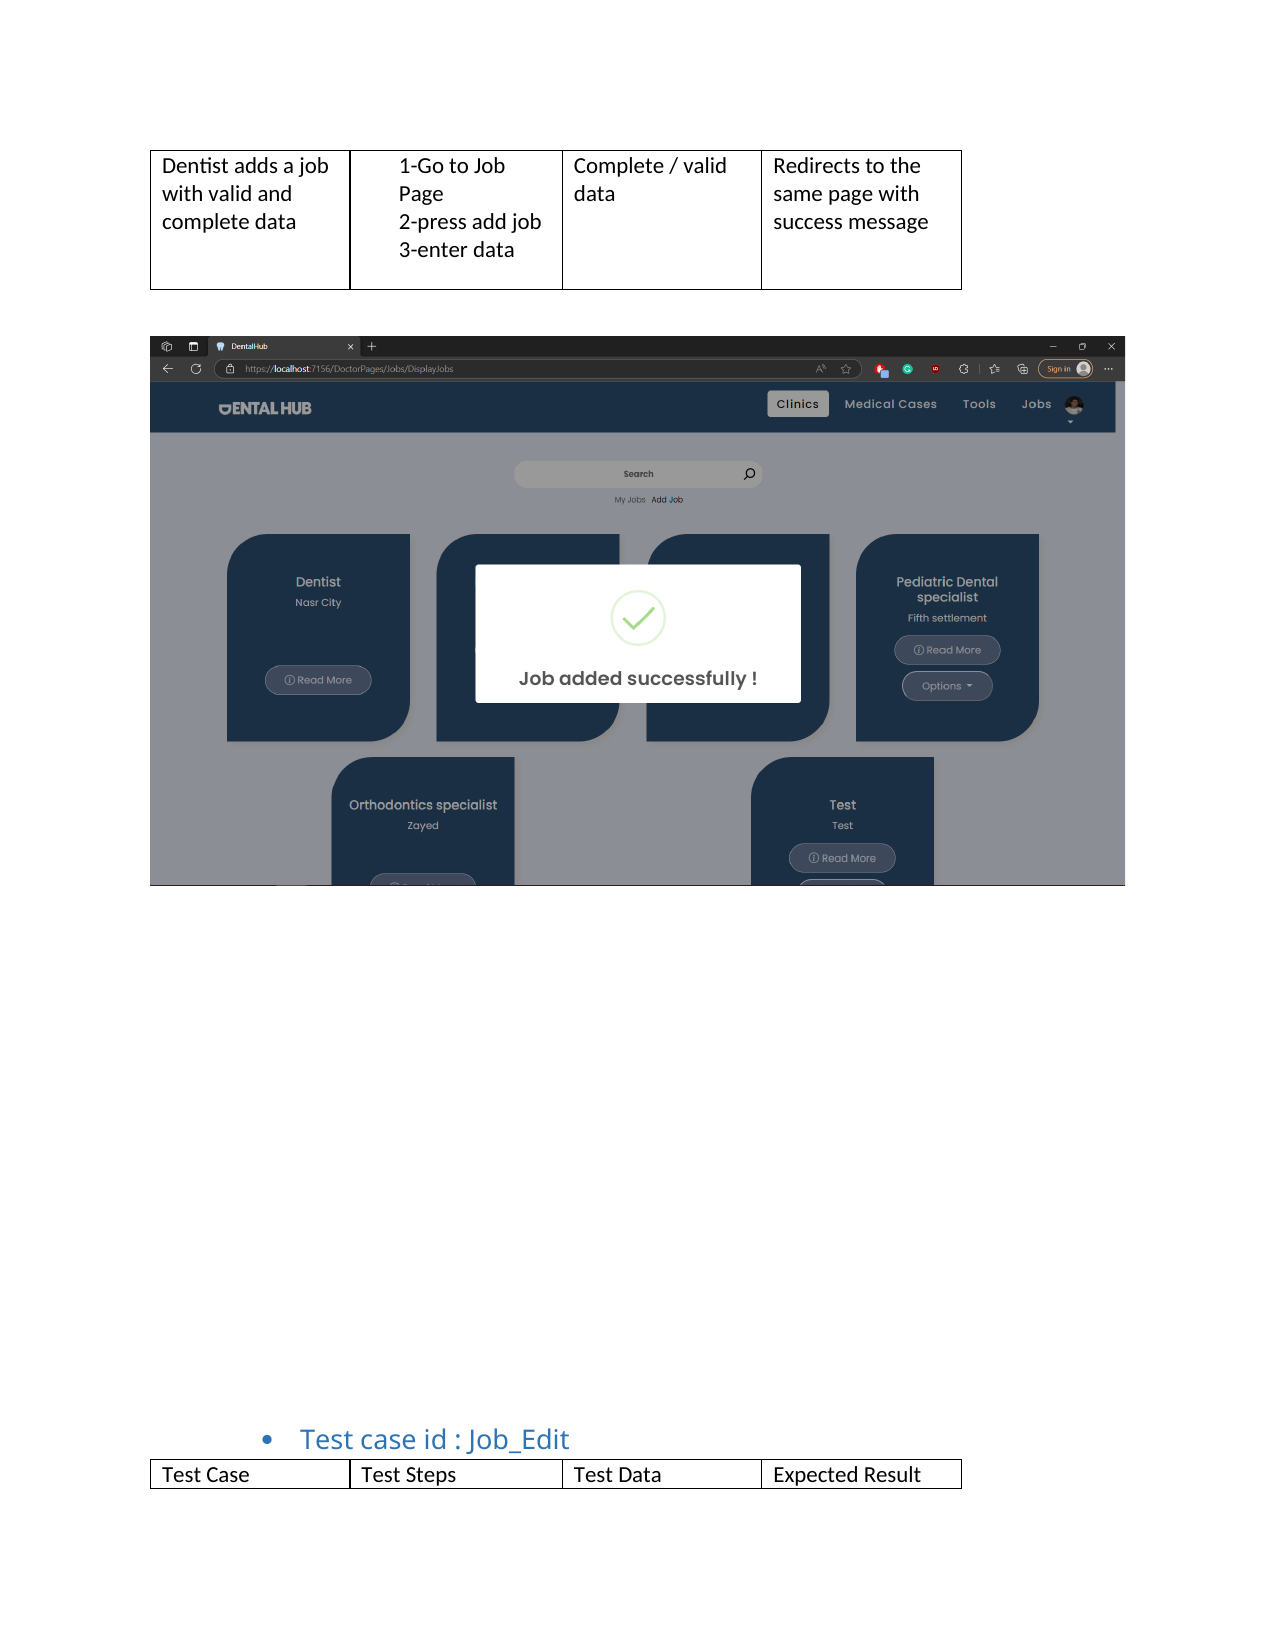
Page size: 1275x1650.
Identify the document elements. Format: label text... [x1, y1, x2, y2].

table_header Expected Result [762, 1460, 961, 1488]
table_cell 1-Go to Job Page 2-press add job 3-enter data [351, 151, 562, 289]
picture [150, 336, 1125, 886]
table_header Test Case [151, 1460, 349, 1488]
table_cell Dentist adds a job with valid and complete data [151, 151, 349, 289]
subtitle Test case id : Job_Edit [262, 1420, 1125, 1457]
table_header Test Data [563, 1460, 761, 1488]
table_cell Complete / valid data [563, 151, 761, 289]
table_header Test Steps [351, 1460, 562, 1488]
table_cell Redirects to the same page with success message [762, 151, 961, 289]
